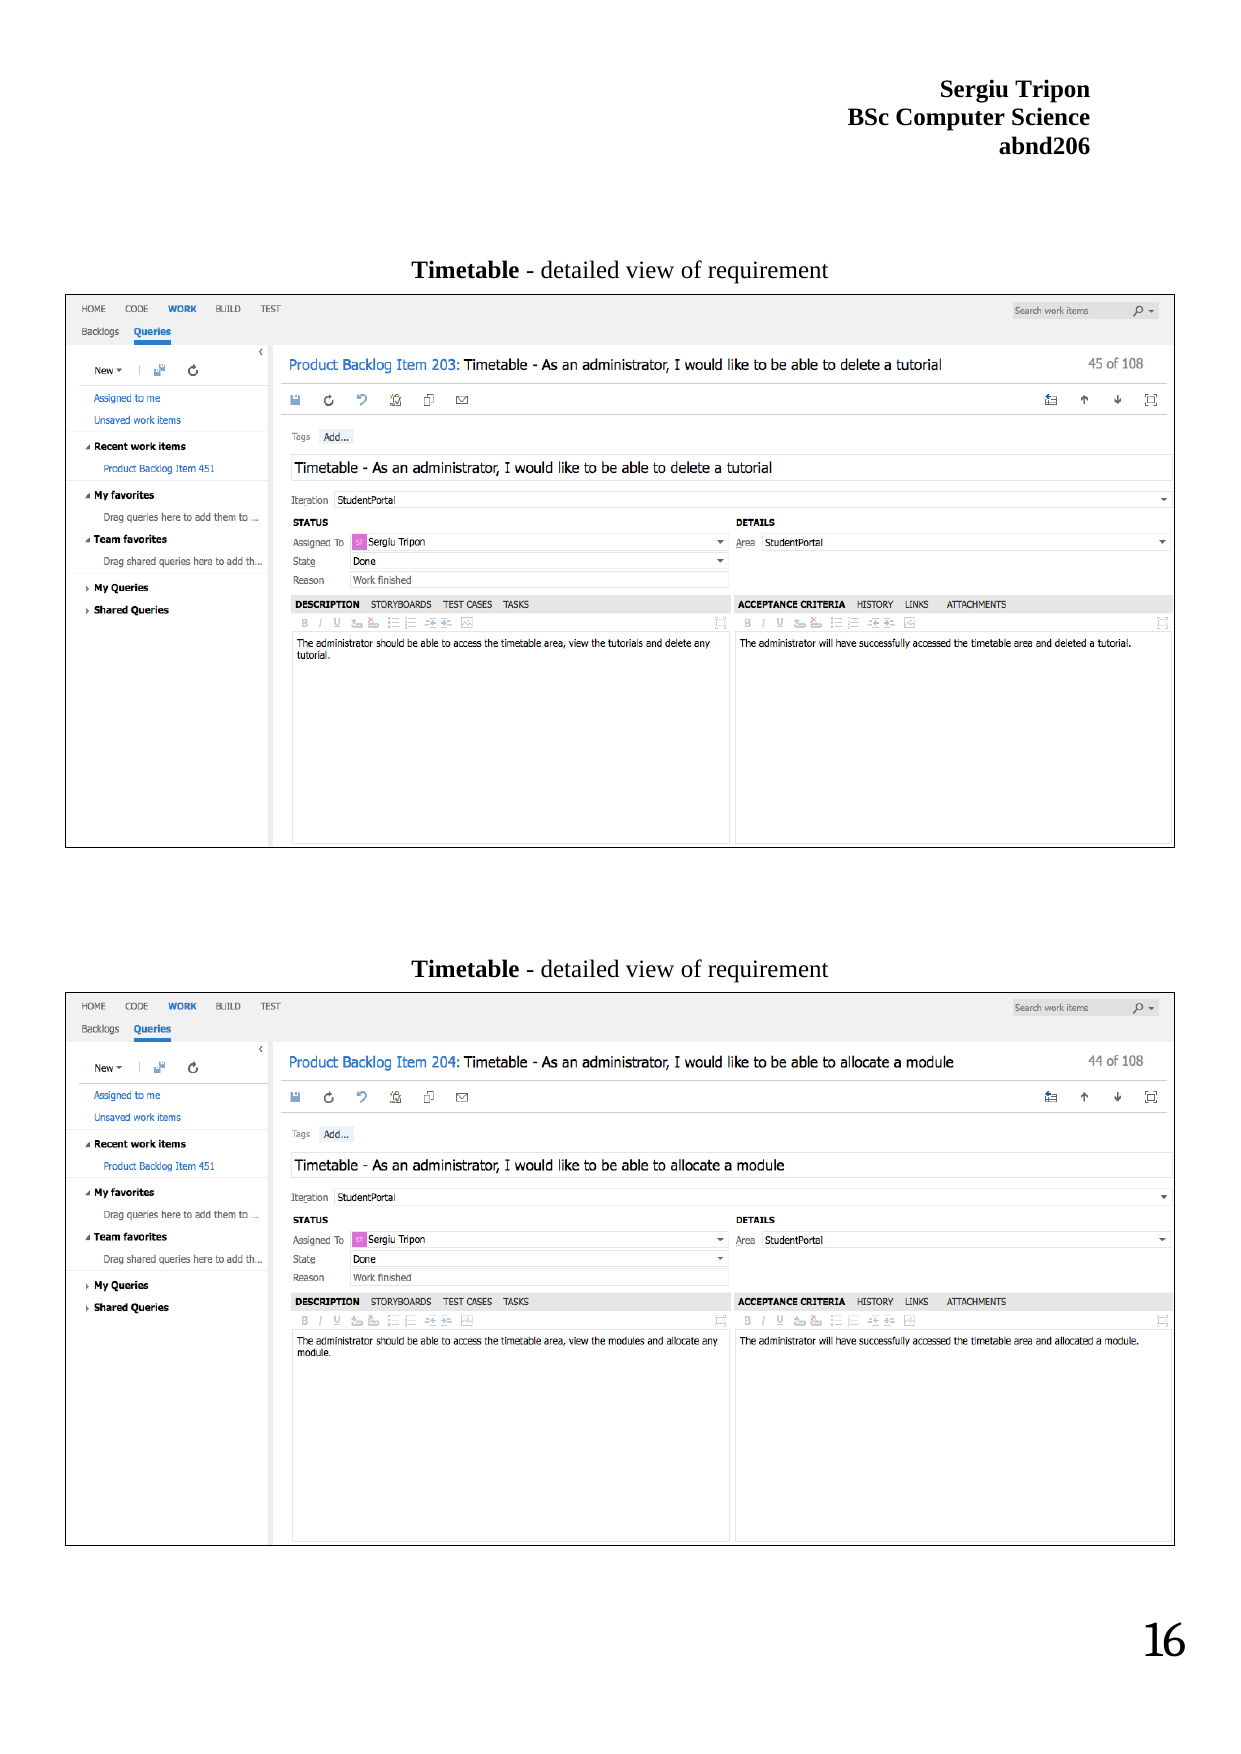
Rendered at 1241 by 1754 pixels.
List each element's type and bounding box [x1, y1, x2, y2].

picture [66, 993, 1174, 1545]
picture [66, 295, 1174, 847]
